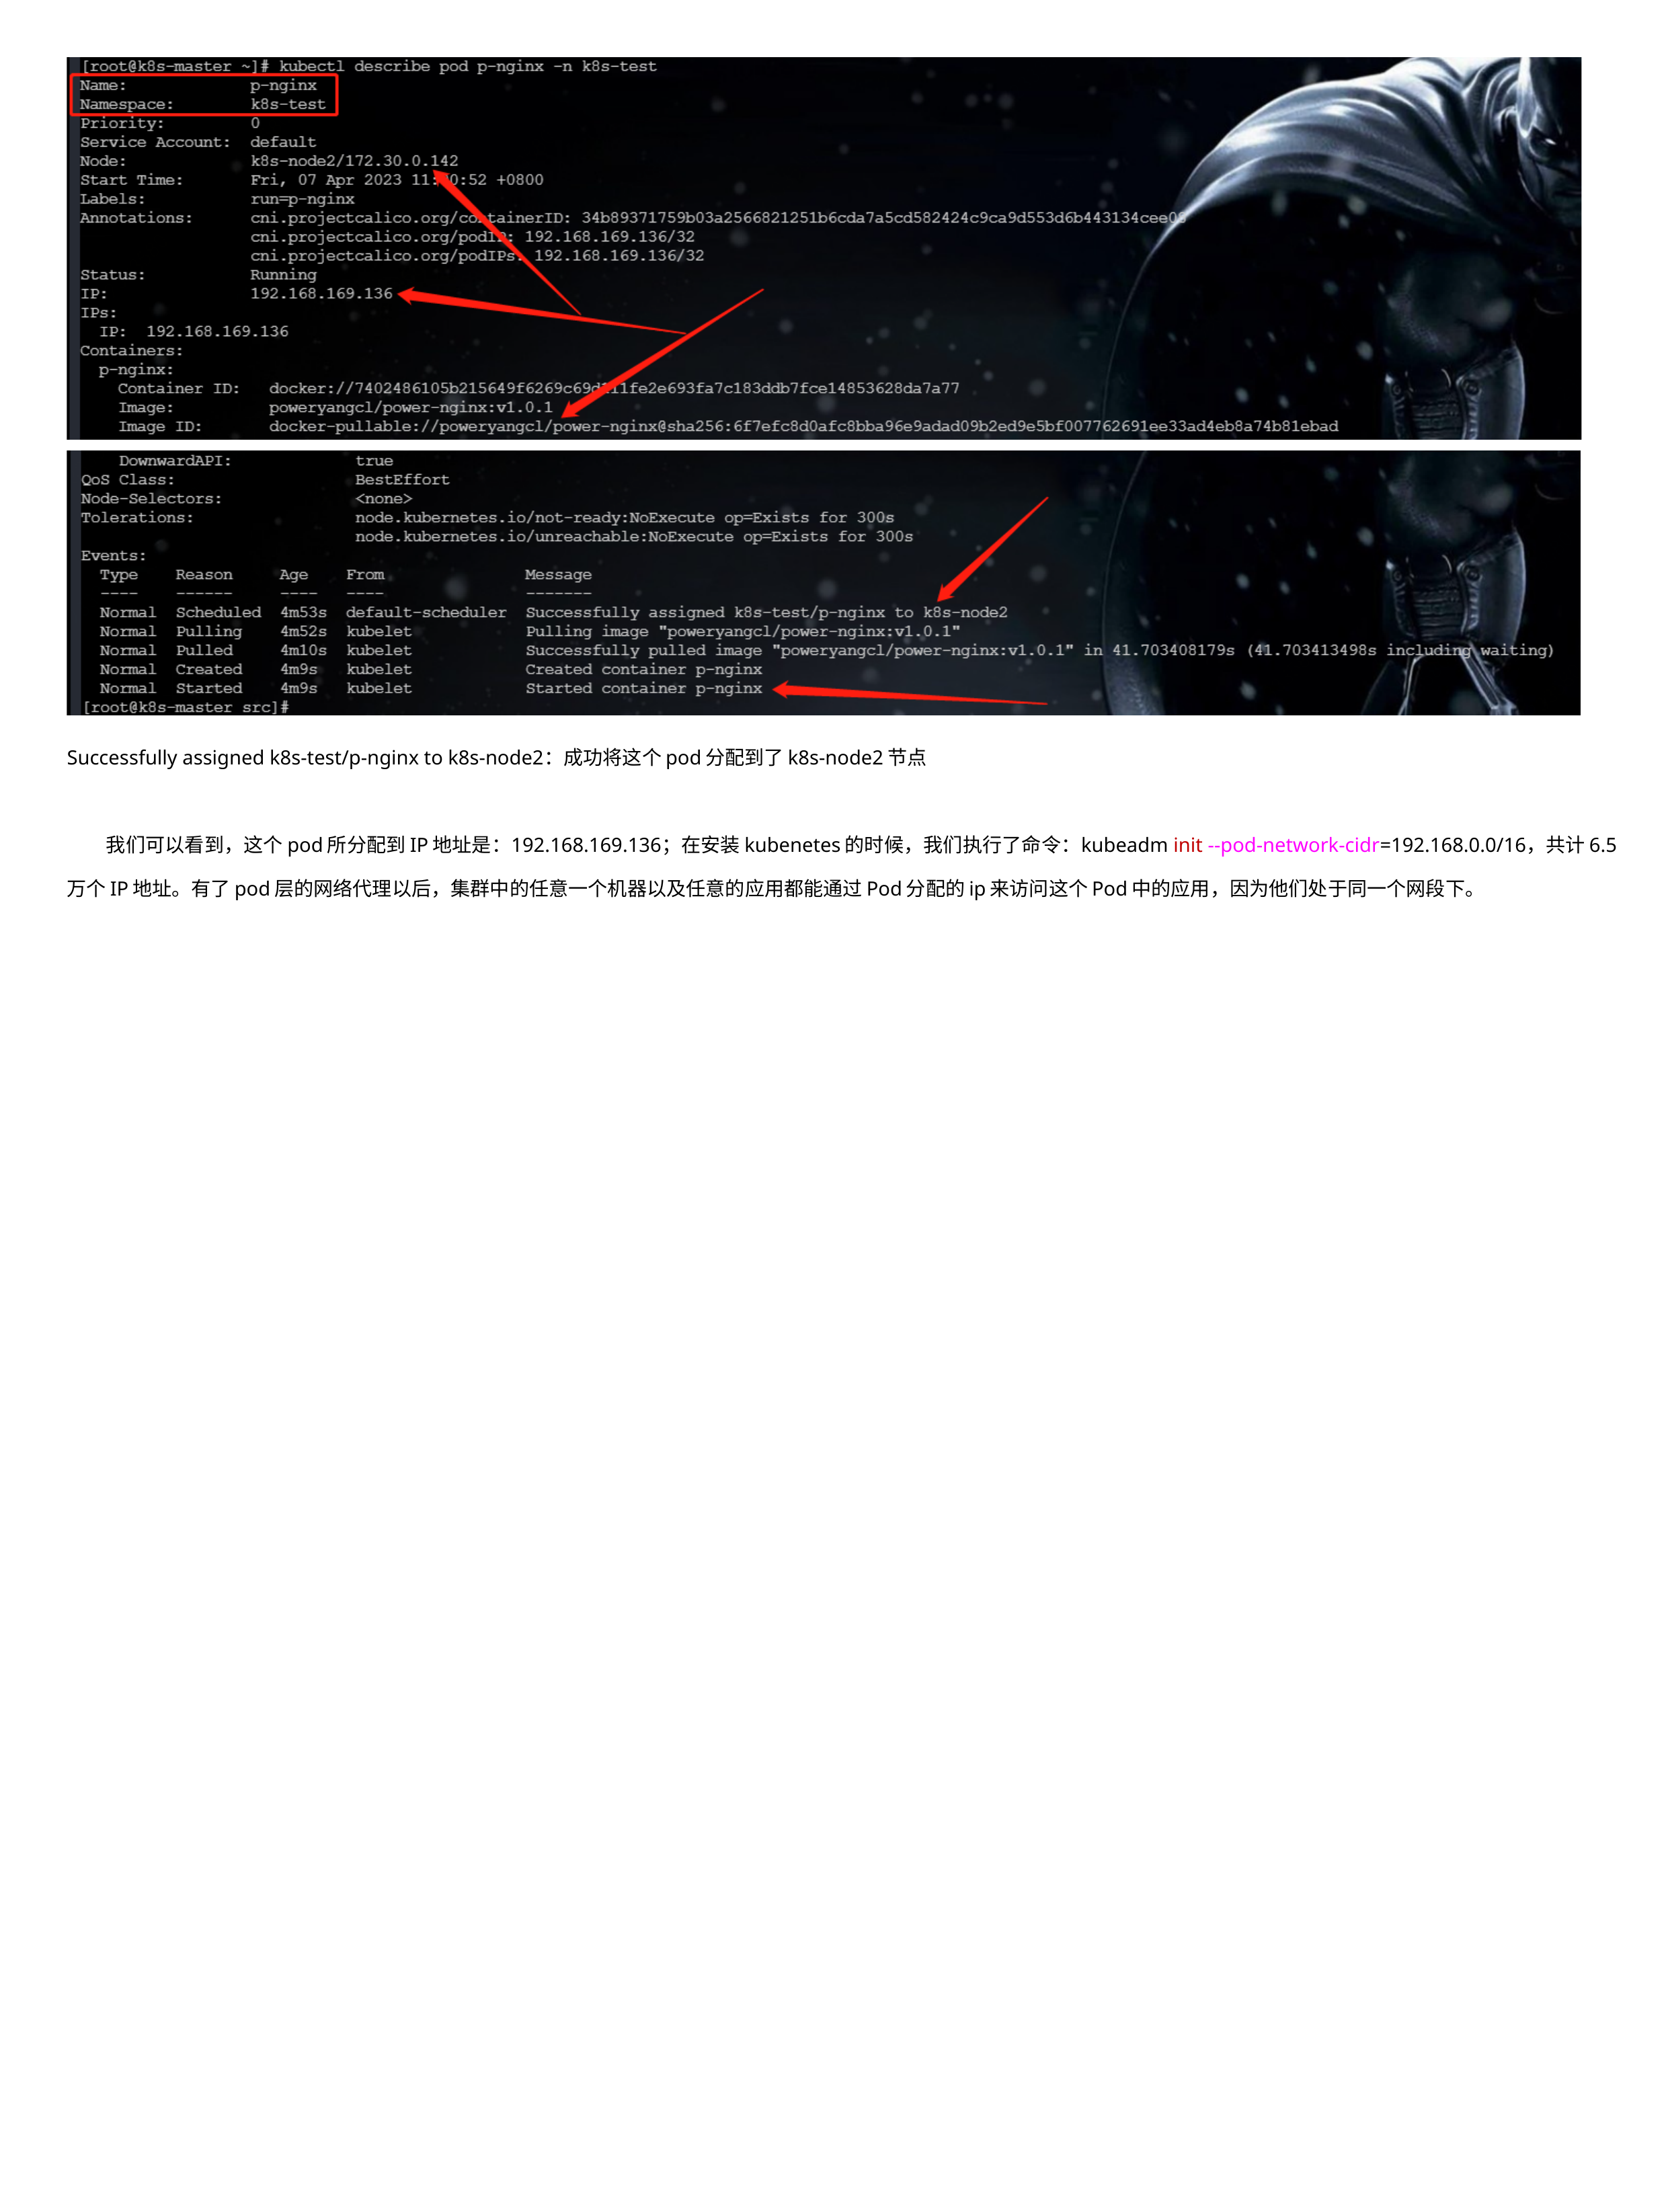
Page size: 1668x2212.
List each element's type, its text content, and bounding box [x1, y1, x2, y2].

picture [67, 57, 1582, 440]
text Successfully assigned k8s-test/p-nginx to k8s-node2：成功将这个pod分配到了k8s-node2节点 [67, 734, 1617, 778]
picture [67, 450, 1581, 715]
text 我们可以看到，这个pod所分配到IP地址是：192.168.169.136；在安装kubenetes的时候，我们执行了命令：kubeadm init --pod-network-cidr=192.168.0.0/16，共计6.5万个IP地址。有了pod层的网络代理以后，集群中的任意一个机器以及任意的应用都能通过Pod分配的ip来访问这个Pod中的应用，因为他们处于同一个网段下。 [67, 822, 1617, 909]
